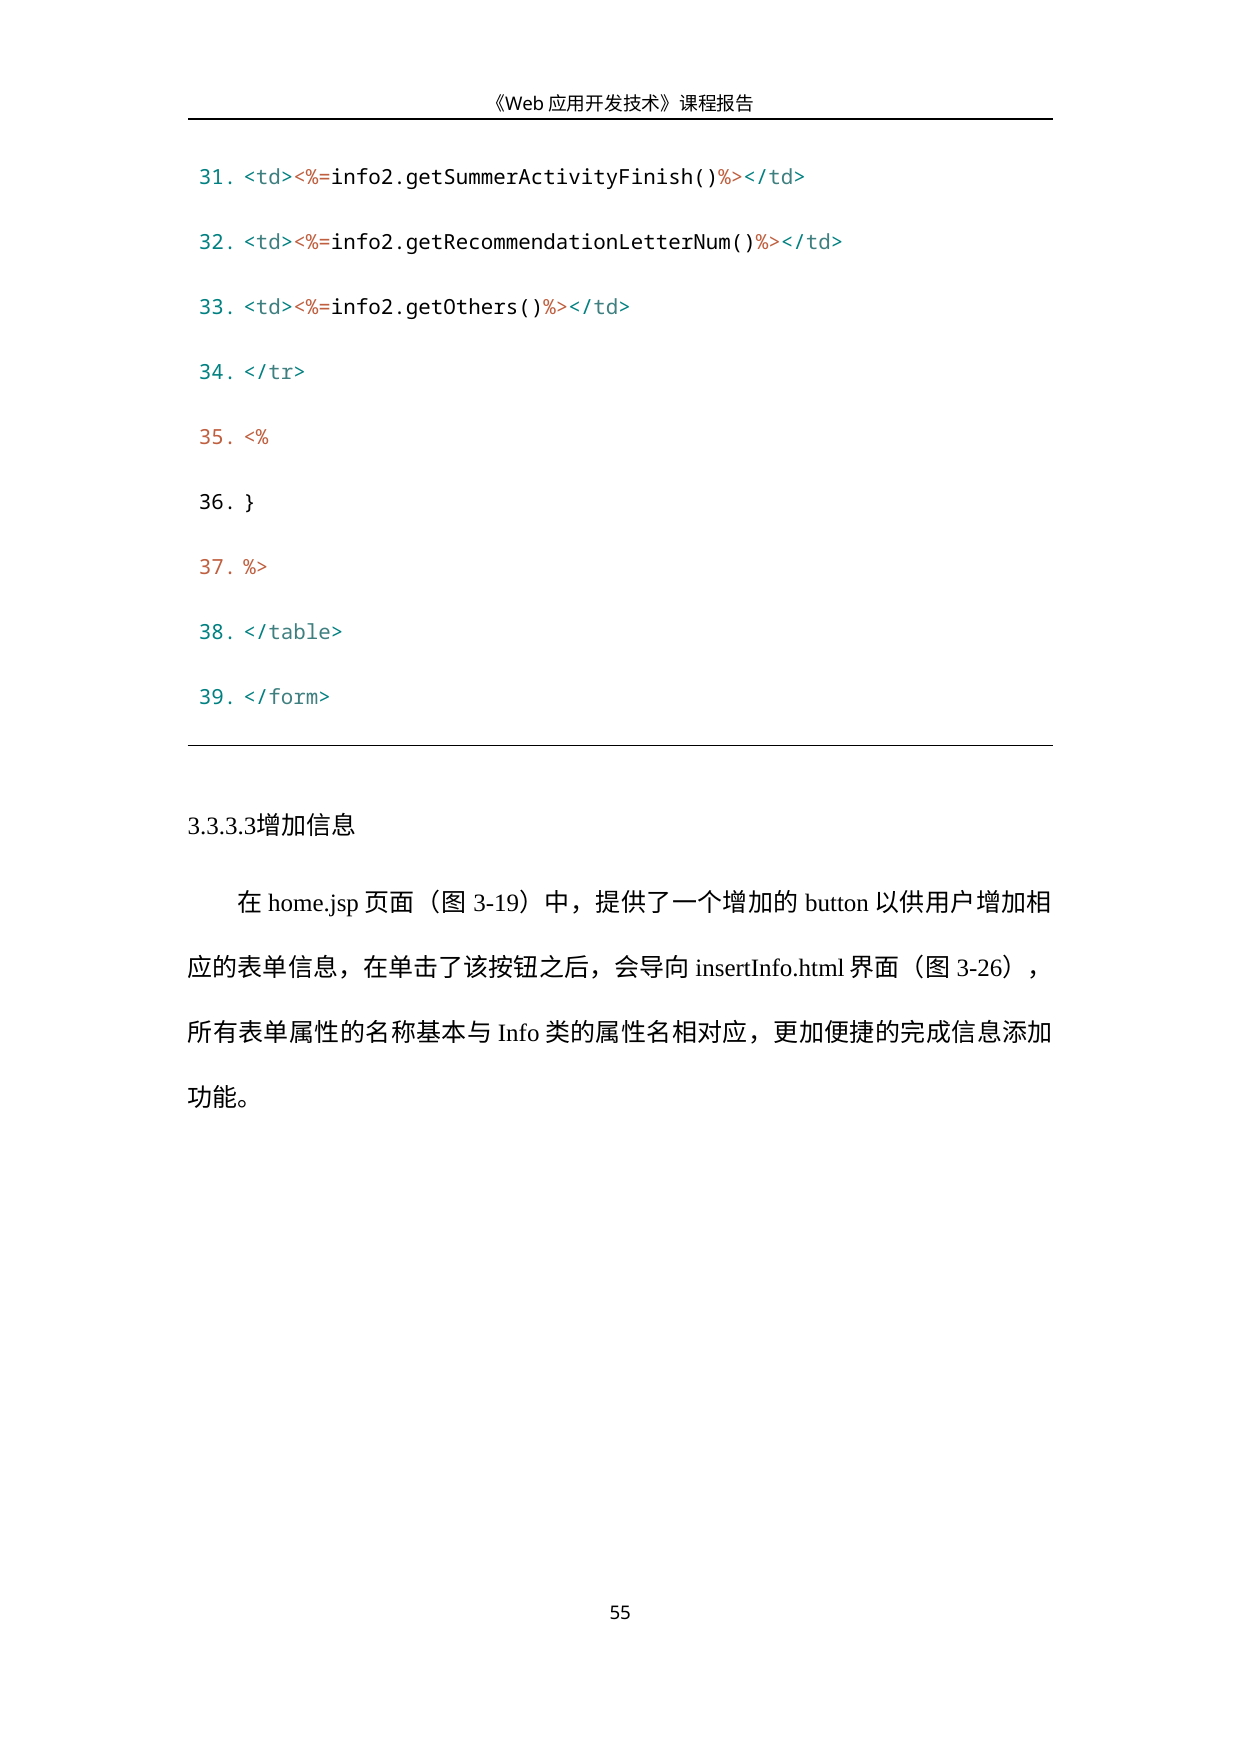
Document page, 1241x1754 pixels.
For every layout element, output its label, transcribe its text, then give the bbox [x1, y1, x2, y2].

table_cell [188, 615, 232, 680]
table_cell [188, 290, 232, 355]
table_cell [188, 420, 232, 485]
table_cell <td><%=info2.getOthers()%></td> [232, 290, 1053, 355]
table_cell </form> [232, 680, 1053, 745]
table_cell </tr> [232, 355, 1053, 420]
table_cell <td><%=info2.getRecommendationLetterNum()%></td> [232, 225, 1053, 290]
table_cell [188, 160, 232, 225]
table_cell <% [232, 420, 1053, 485]
table_cell <td><%=info2.getSummerActivityFinish()%></td> [232, 160, 1053, 225]
table_cell [188, 680, 232, 745]
table_cell [188, 485, 232, 550]
table_cell [188, 225, 232, 290]
table_cell %> [232, 550, 1053, 615]
table_cell </table> [232, 615, 1053, 680]
table_cell [188, 550, 232, 615]
table_cell } [232, 485, 1053, 550]
subtitle 增加信息 [187, 791, 1053, 856]
table_cell [188, 355, 232, 420]
